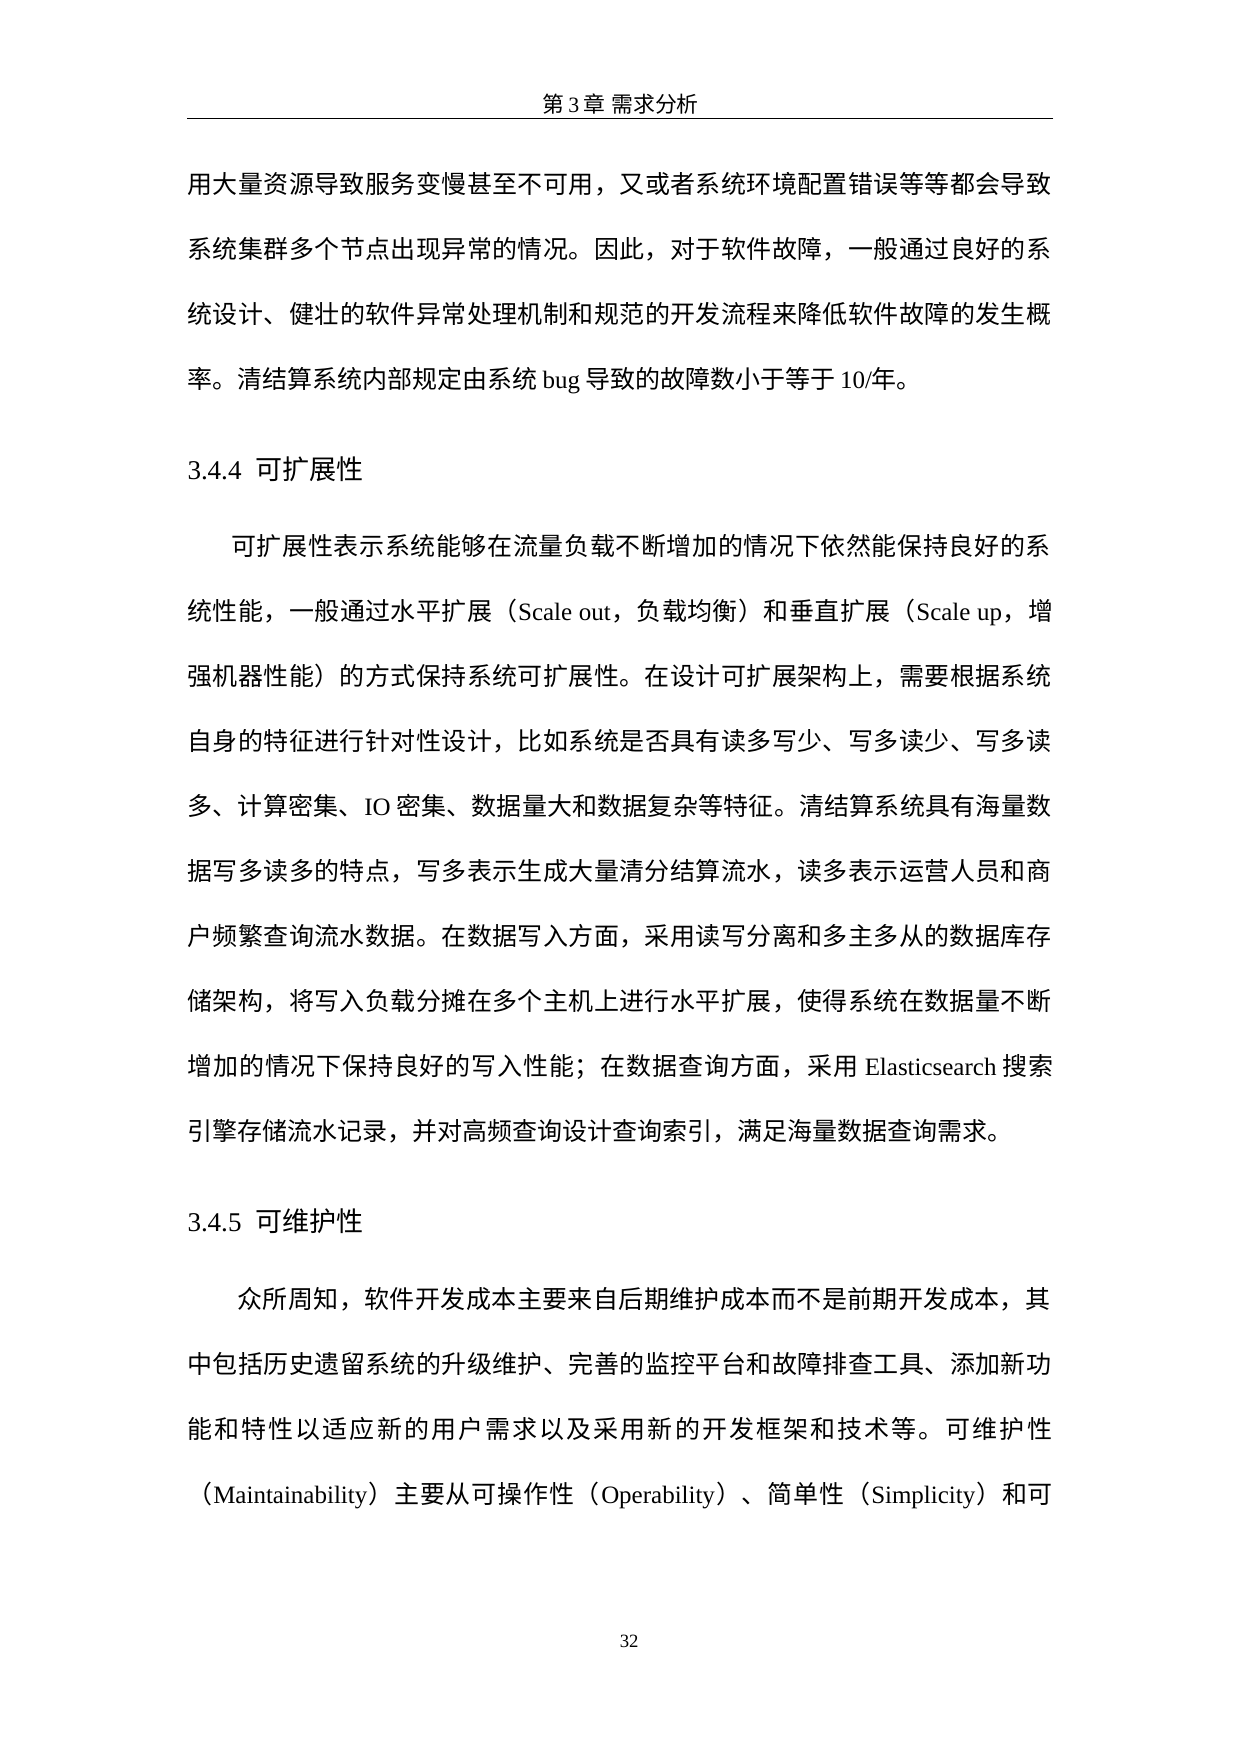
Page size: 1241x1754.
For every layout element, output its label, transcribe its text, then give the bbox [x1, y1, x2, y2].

text 3.4.4 可扩展性 [187, 435, 1053, 500]
text 可扩展性表示系统能够在流量负载不断增加的情况下依然能保持良好的系统性能，一般通过水平扩展（Scale out，负载均衡）和垂直扩展（Scale up，增强机器性能）的方式保持系统可扩展性。在设计可扩展架构上，需要根据系统自身的特征进行针对性设计，比如系统是否具有读多写少、写多读少、写多读多、计算密集、IO密集、数据量大和数据复杂等特征。清结算系统具有海量数据写多读多的特点，写多表示生成大量清分结算流水，读多表示运营人员和商户频繁查询流水数据。在数据写入方面，采用读写分离和多主多从的数据库存储架构，将写入负载分摊在多个主机上进行水平扩展，使得系统在数据量不断增加的情况下保持良好的写入性能；在数据查询方面，采用Elasticsearch搜索引擎存储流水记录，并对高频查询设计查询索引，满足海量数据查询需求。 [187, 512, 1053, 1162]
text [187, 1265, 1053, 1525]
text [187, 150, 1053, 410]
text 3.4.5 可维护性 [187, 1187, 1053, 1252]
